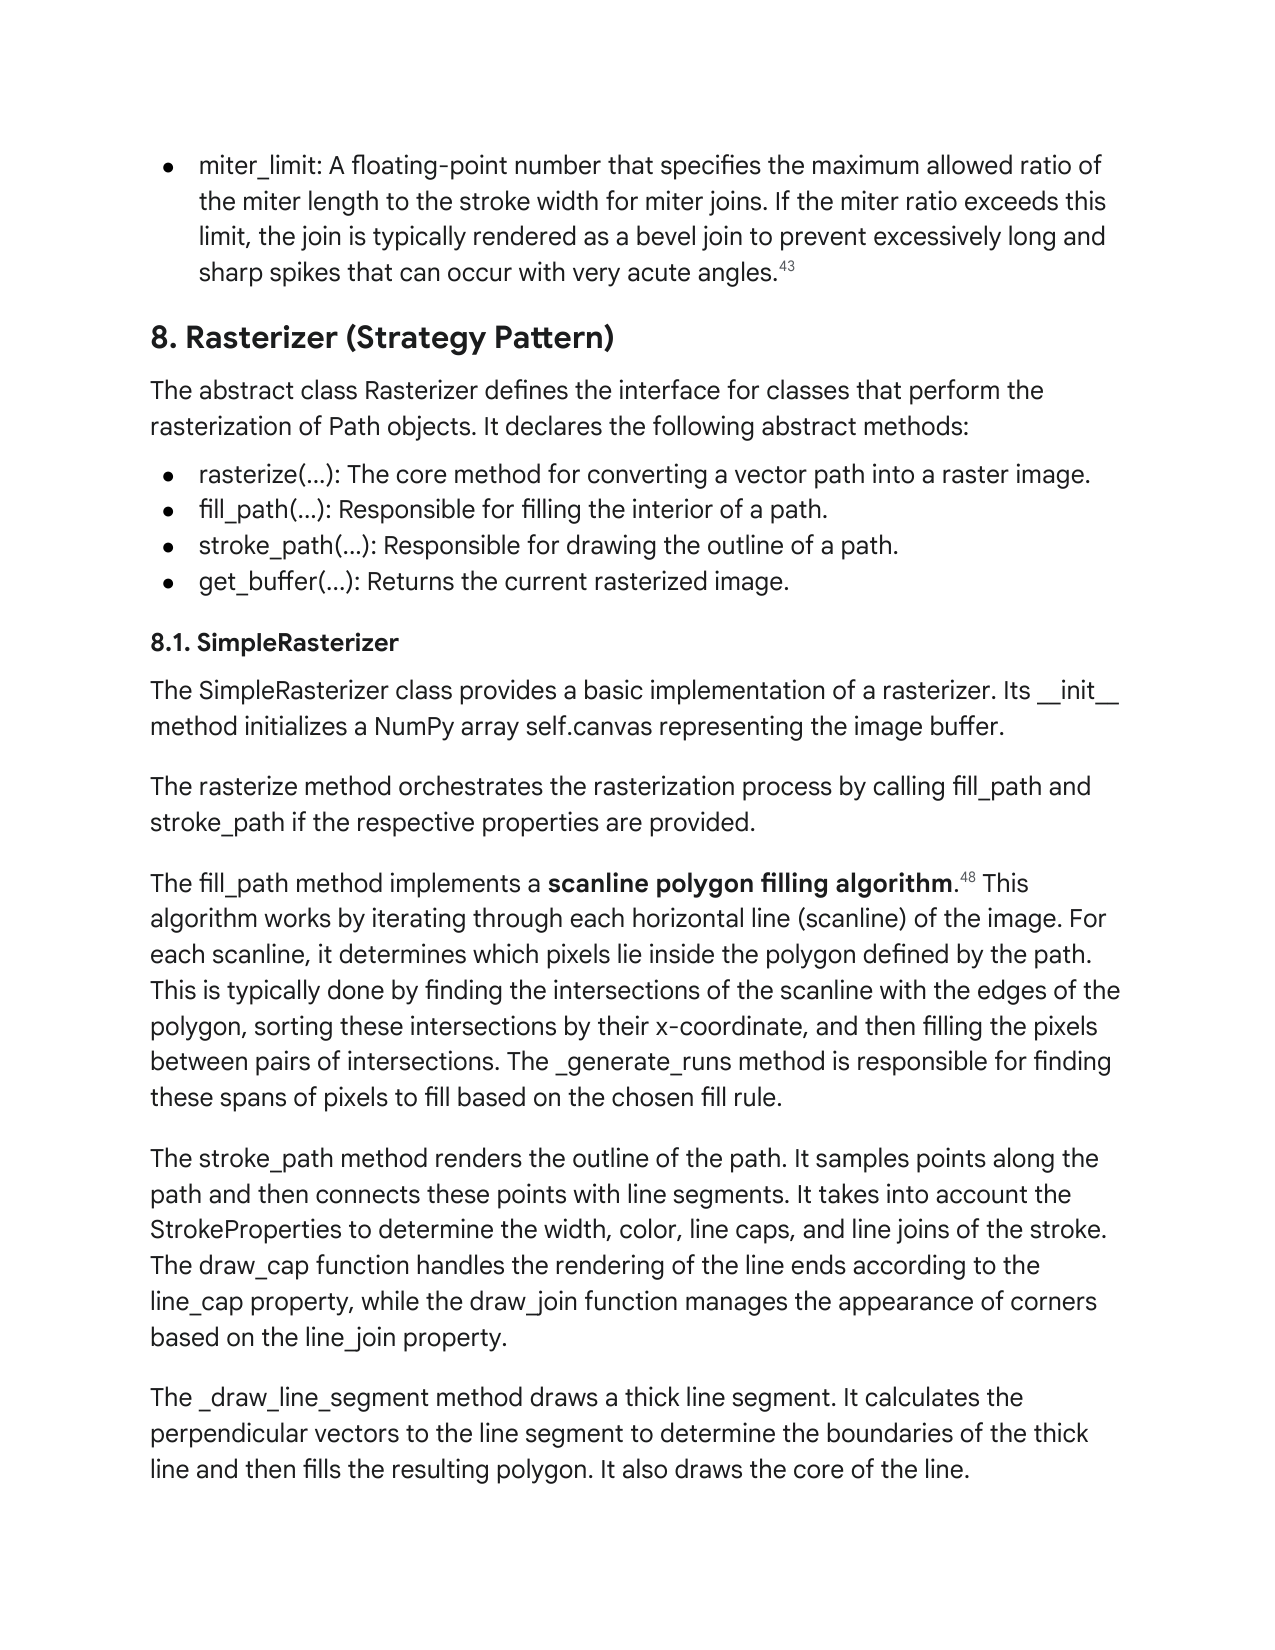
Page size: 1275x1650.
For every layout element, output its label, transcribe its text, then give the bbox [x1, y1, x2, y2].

subtitle 8. Rasterizer (Strategy Pattern) [150, 318, 1125, 357]
text The SimpleRasterizer class provides a basic implementation of a rasterizer. Its __init__ method initializes a NumPy array self.canvas representing the image buffer. [150, 675, 1125, 742]
list rasterize(...): The core method for converting a vector path into a raster image. [161, 459, 1125, 490]
list fill_path(...): Responsible for filling the interior of a path. [161, 495, 1125, 526]
text The fill_path method implements a scanline polygon filling algorithm.48 This algorithm works by iterating through each horizontal line (scanline) of the image. For each scanline, it determines which pixels lie inside the polygon defined by the path. This is typically done by finding the intersections of the scanline with the edges of the polygon, sorting these intersections by their x-coordinate, and then filling the pixels between pairs of intersections. The _generate_runs method is responsible for finding these spans of pixels to fill based on the chosen fill rule. [150, 868, 1125, 1114]
text The rasterize method orchestrates the rasterization process by calling fill_path and stroke_path if the respective properties are provided. [150, 772, 1125, 839]
text The abstract class Rasterizer defines the interface for classes that perform the rasterization of Path objects. It declares the following abstract methods: [150, 375, 1125, 442]
list miter_limit: A floating-point number that specifies the maximum allowed ratio of the miter length to the stroke width for miter joins. If the miter ratio exceeds this limit, the join is typically rendered as a bevel join to prevent excessively long and sharp spikes that can occur with very acute angles.43 [161, 150, 1125, 288]
text The _draw_line_segment method draws a thick line segment. It calculates the perpendicular vectors to the line segment to determine the boundaries of the thick line and then fills the resulting polygon. It also draws the core of the line. [150, 1382, 1125, 1485]
text The stroke_path method renders the outline of the path. It samples points along the path and then connects these points with line segments. It takes into account the StrokeProperties to determine the width, color, line caps, and line joins of the stroke. The draw_cap function handles the rendering of the line ends according to the line_cap property, while the draw_join function manages the appearance of corners based on the line_join property. [150, 1143, 1125, 1353]
subtitle 8.1. SimpleRasterizer [150, 627, 1125, 658]
list stroke_path(...): Responsible for drawing the outline of a path. [161, 530, 1125, 562]
list get_buffer(...): Returns the current rasterized image. [161, 566, 1125, 597]
